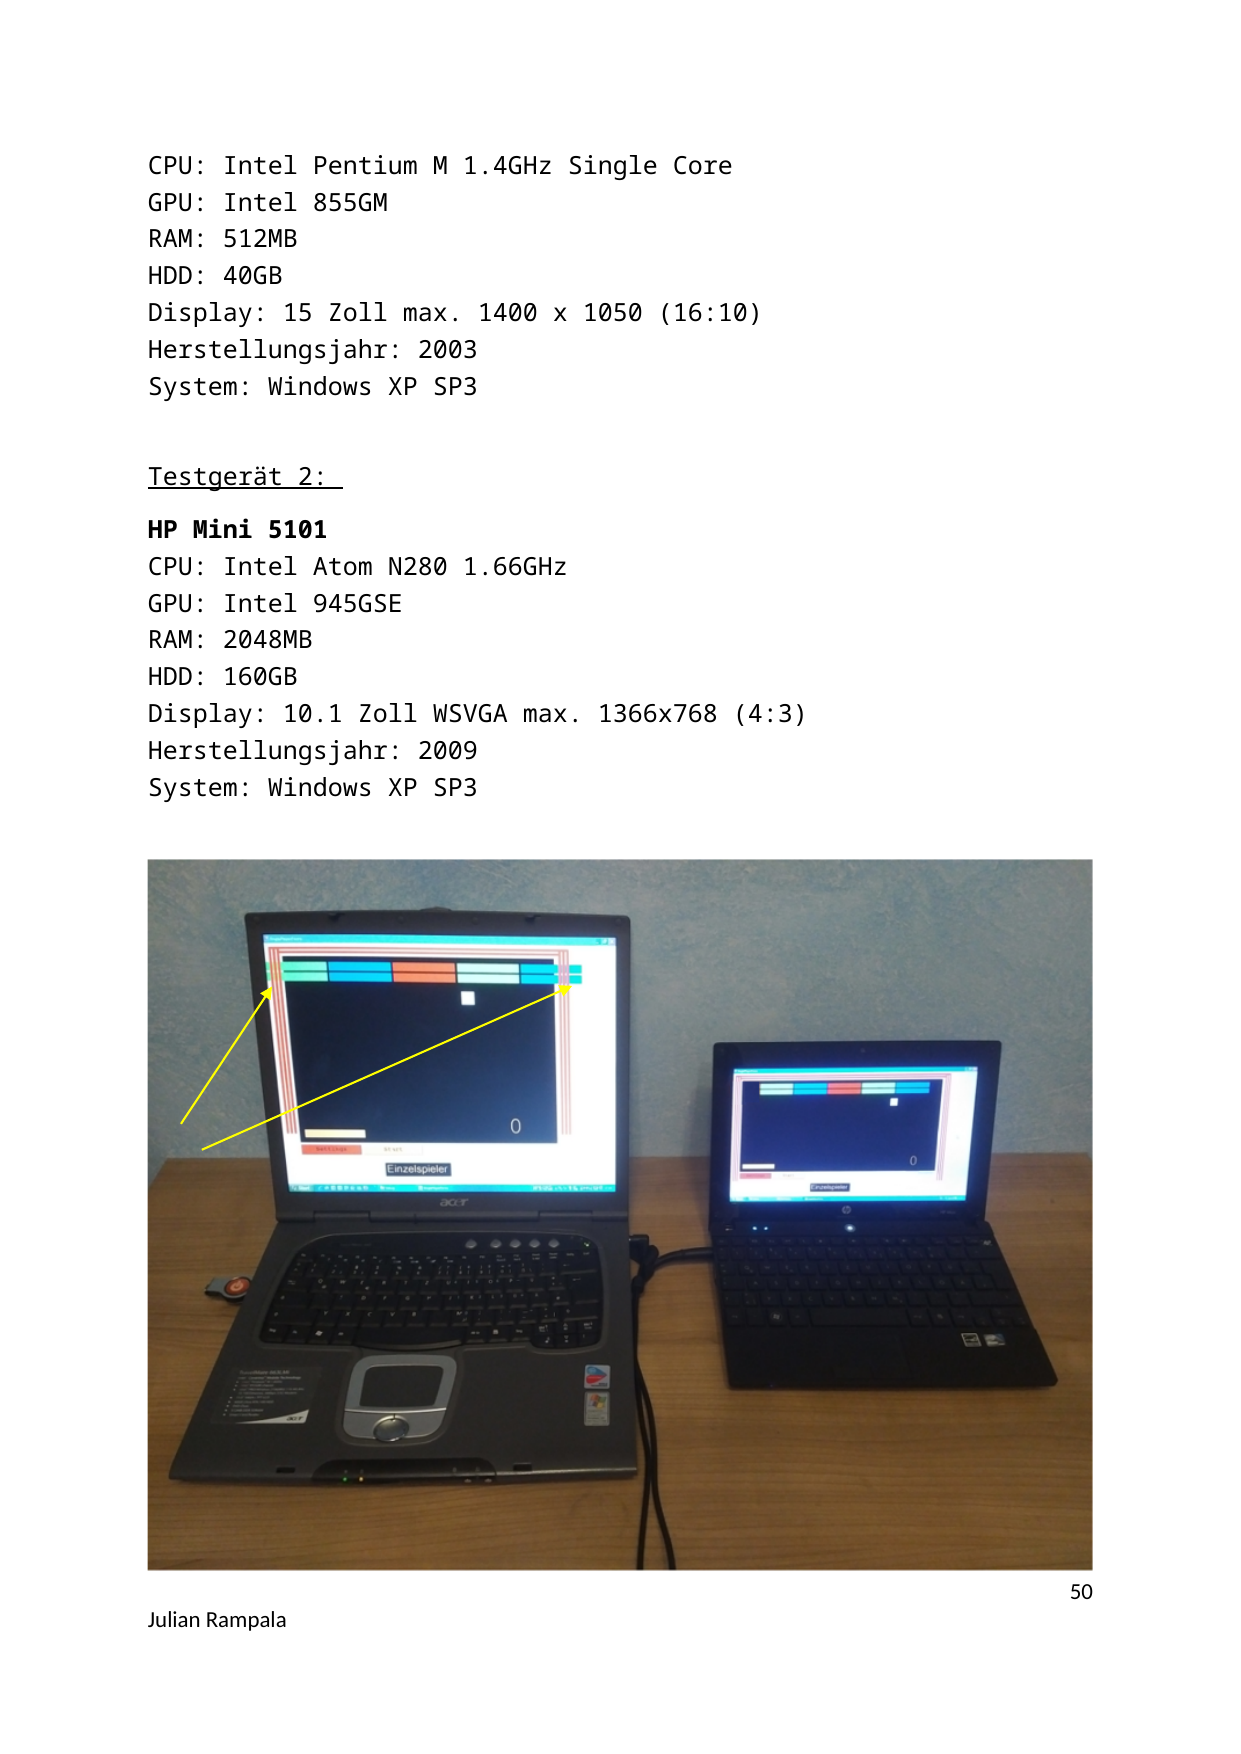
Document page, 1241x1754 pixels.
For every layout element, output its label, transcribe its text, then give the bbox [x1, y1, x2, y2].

text System: Windows XP SP3 [148, 368, 1093, 402]
text RAM: 512MB [148, 221, 1093, 255]
text System: Windows XP SP3 [148, 769, 1093, 803]
text HP Mini 5101 [148, 512, 1093, 546]
text CPU: Intel Pentium M 1.4GHz Single Core [148, 148, 1093, 182]
text HDD: 40GB [148, 258, 1093, 292]
text CPU: Intel Atom N280 1.66GHz [148, 549, 1093, 583]
text Display: 15 Zoll max. 1400 x 1050 (16:10) [148, 295, 1093, 329]
text RAM: 2048MB [148, 622, 1093, 656]
text Display: 10.1 Zoll WSVGA max. 1366x768 (4:3) [148, 696, 1093, 730]
text GPU: Intel 945GSE [148, 585, 1093, 619]
text GPU: Intel 855GM [148, 184, 1093, 218]
text Herstellungsjahr: 2003 [148, 331, 1093, 366]
text HDD: 160GB [148, 659, 1093, 693]
text Testgerät 2: [148, 458, 1093, 492]
picture [147, 859, 1093, 1572]
text Herstellungsjahr: 2009 [148, 732, 1093, 767]
